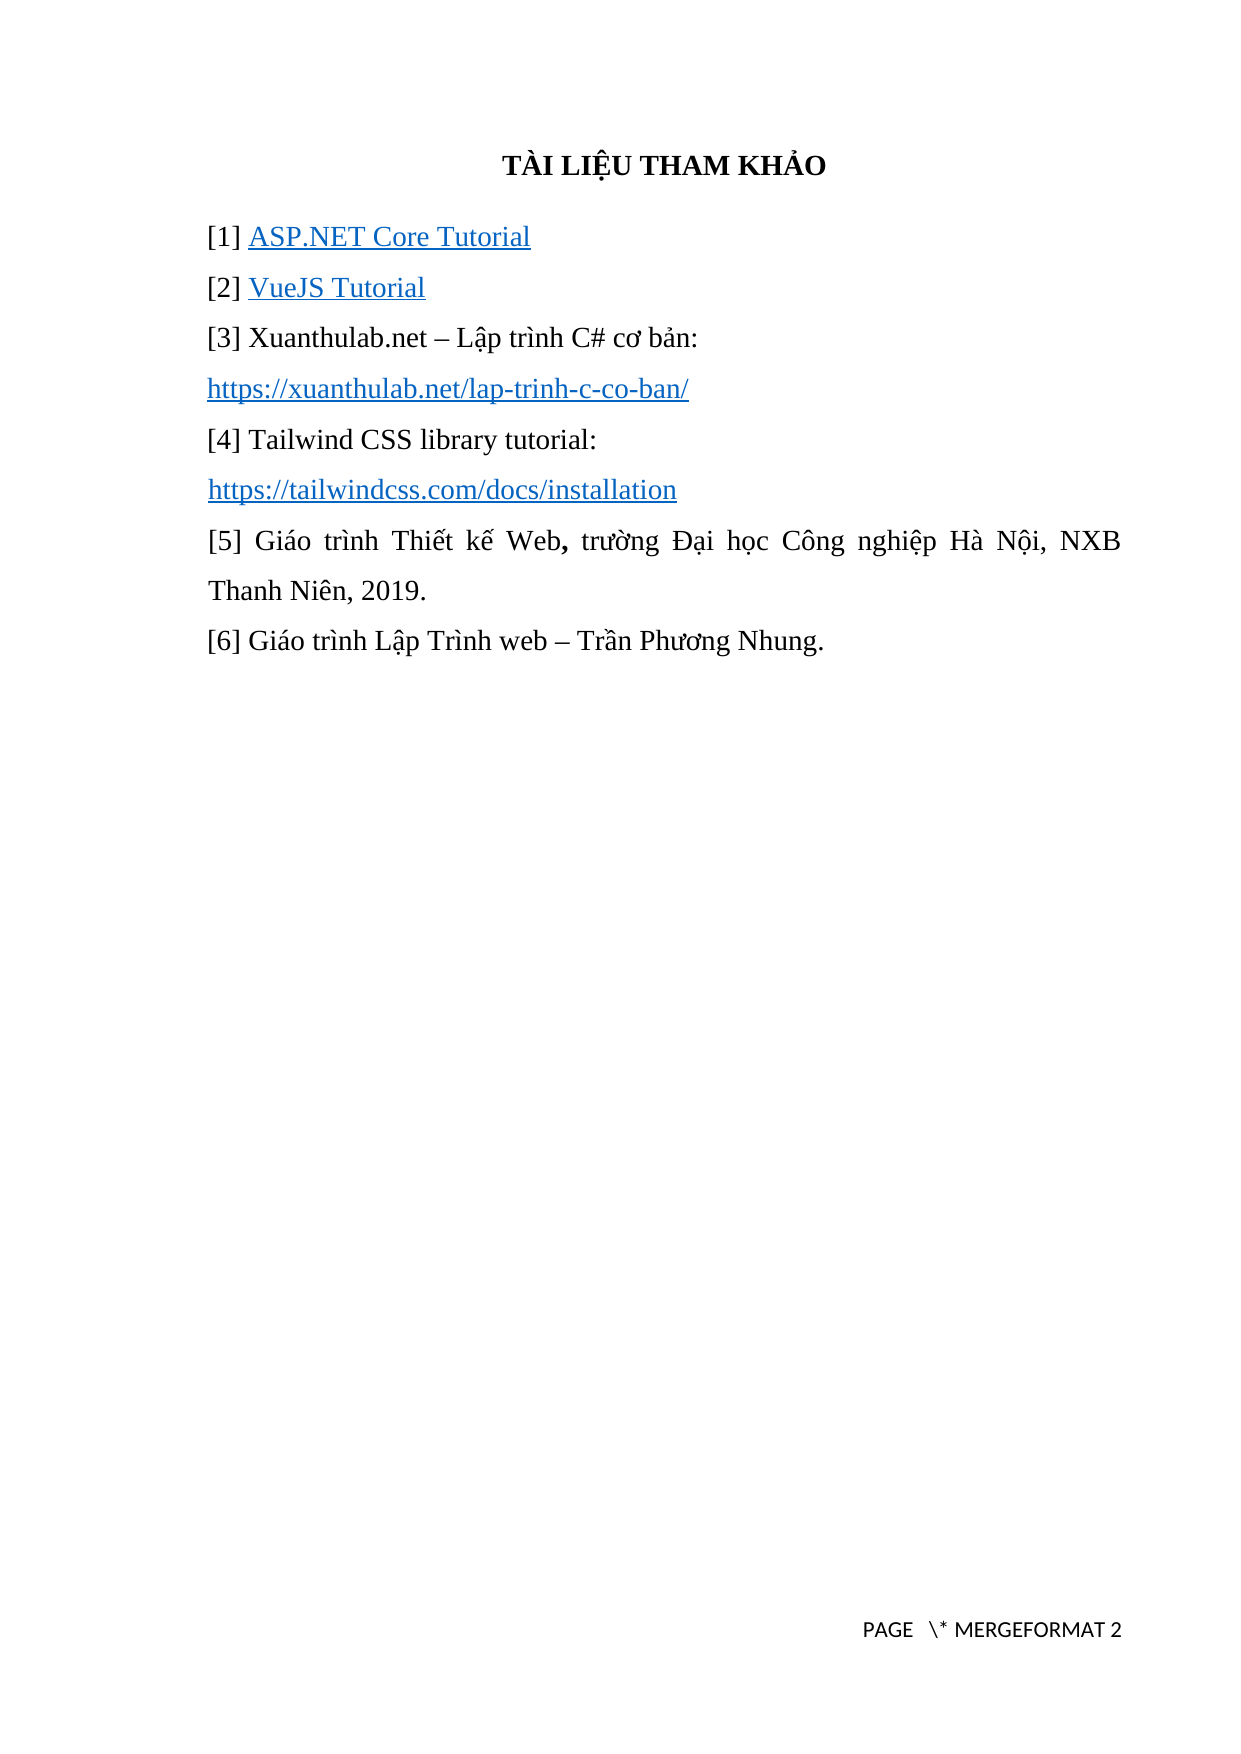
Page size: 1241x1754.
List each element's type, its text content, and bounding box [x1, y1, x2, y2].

text [4] Tailwind CSS library tutorial: https://tailwindcss.com/docs/installation [5] Giáo trình Thiết kế Web, trường Đại học Công nghiệp Hà Nội, NXB Thanh Niên, 2019. [207, 422, 1122, 607]
text [2] VueJS Tutorial [207, 270, 1122, 303]
subtitle TÀI LIỆU THAM KHẢO [207, 148, 1122, 181]
text [1] ASP.NET Core Tutorial [207, 219, 1122, 252]
text [3] Xuanthulab.net – Lập trình C# cơ bản: [207, 321, 1122, 354]
text [6] Giáo trình Lập Trình web – Trần Phương Nhung. [207, 623, 1122, 657]
text https://xuanthulab.net/lap-trinh-c-co-ban/ [207, 371, 1122, 405]
